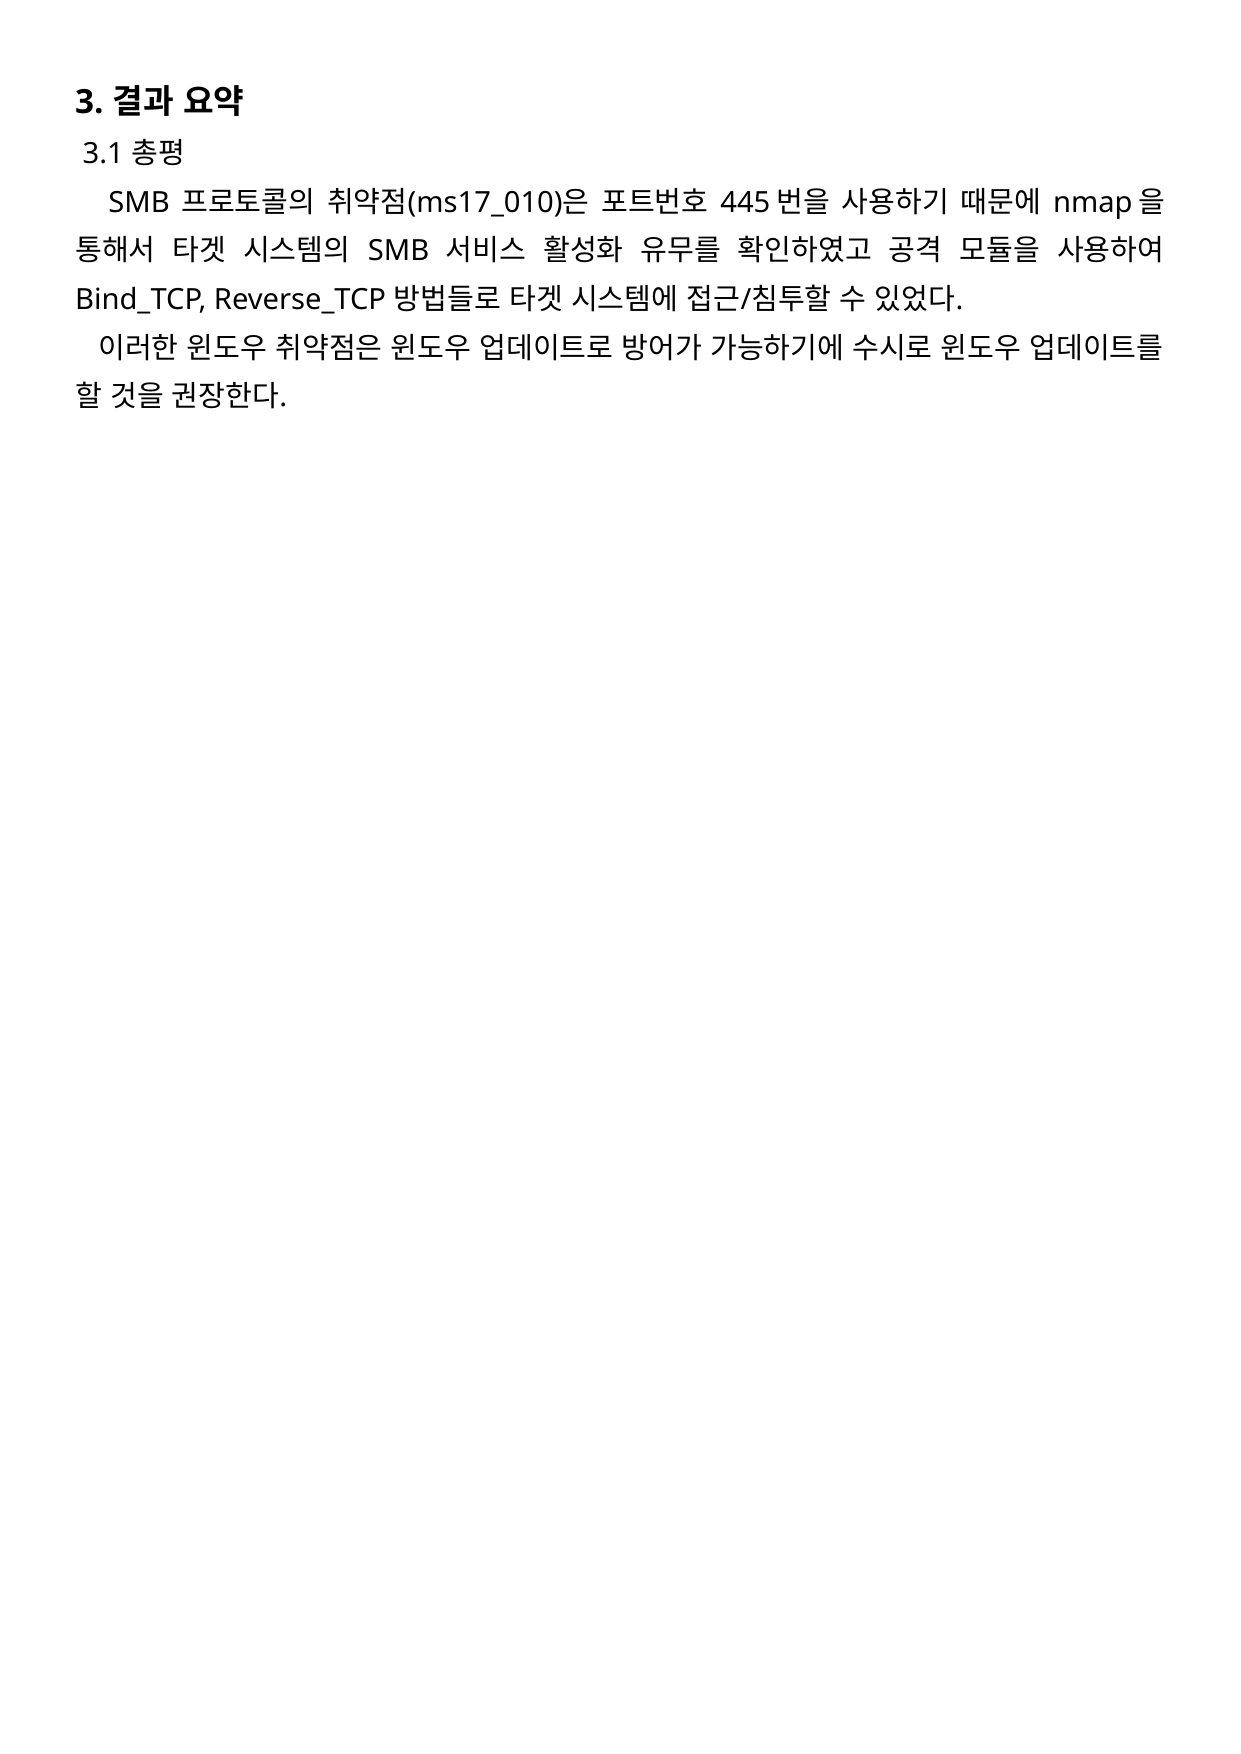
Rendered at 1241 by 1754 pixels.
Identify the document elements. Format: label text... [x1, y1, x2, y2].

text 3. 결과 요약 3.1 총평 SMB 프로토콜의 취약점(ms17_010)은 포트번호 445번을 사용하기 때문에 nmap을 통해서 타겟 시스템의 SMB 서비스 활성화 유무를 확인하였고 공격 모듈을 사용하여 Bind_TCP, Reverse_TCP 방법들로 타겟 시스템에 접근/침투할 수 있었다. 이러한 윈도우 취약점은 윈도우 업데이트로 방어가 가능하기에 수시로 윈도우 업데이트를 할 것을 권장한다. [75, 75, 1165, 415]
